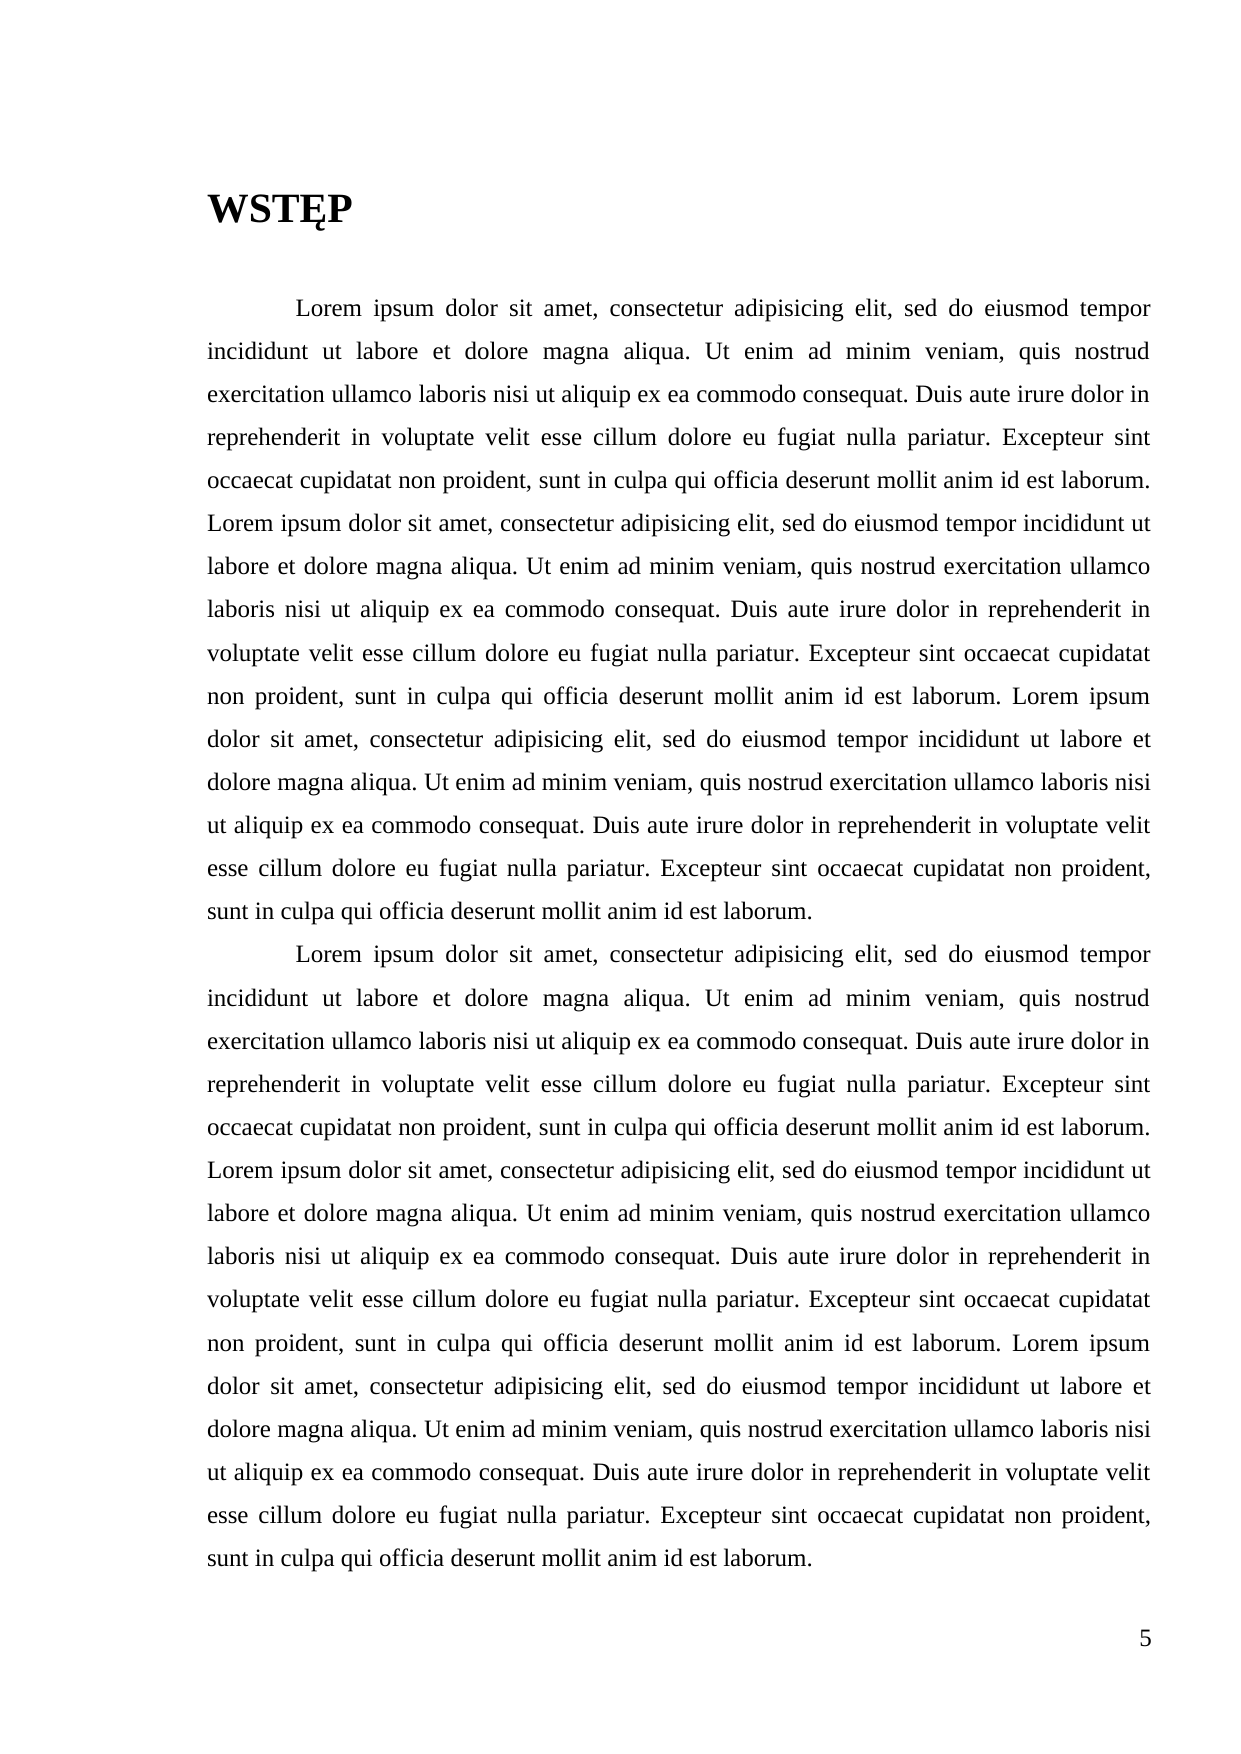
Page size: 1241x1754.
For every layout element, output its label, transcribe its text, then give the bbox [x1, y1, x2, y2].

text Wstęp [207, 183, 1152, 231]
text Lorem ipsum dolor sit amet, consectetur adipisicing elit, sed do eiusmod tempor incididunt ut labore et dolore magna aliqua. Ut enim ad minim veniam, quis nostrud exercitation ullamco laboris nisi ut aliquip ex ea commodo consequat. Duis aute irure dolor in reprehenderit in voluptate velit esse cillum dolore eu fugiat nulla pariatur. Excepteur sint occaecat cupidatat non proident, sunt in culpa qui officia deserunt mollit anim id est laborum. Lorem ipsum dolor sit amet, consectetur adipisicing elit, sed do eiusmod tempor incididunt ut labore et dolore magna aliqua. Ut enim ad minim veniam, quis nostrud exercitation ullamco laboris nisi ut aliquip ex ea commodo consequat. Duis aute irure dolor in reprehenderit in voluptate velit esse cillum dolore eu fugiat nulla pariatur. Excepteur sint occaecat cupidatat non proident, sunt in culpa qui officia deserunt mollit anim id est laborum. Lorem ipsum dolor sit amet, consectetur adipisicing elit, sed do eiusmod tempor incididunt ut labore et dolore magna aliqua. Ut enim ad minim veniam, quis nostrud exercitation ullamco laboris nisi ut aliquip ex ea commodo consequat. Duis aute irure dolor in reprehenderit in voluptate velit esse cillum dolore eu fugiat nulla pariatur. Excepteur sint occaecat cupidatat non proident, sunt in culpa qui officia deserunt mollit anim id est laborum. [207, 939, 1152, 1572]
text Lorem ipsum dolor sit amet, consectetur adipisicing elit, sed do eiusmod tempor incididunt ut labore et dolore magna aliqua. Ut enim ad minim veniam, quis nostrud exercitation ullamco laboris nisi ut aliquip ex ea commodo consequat. Duis aute irure dolor in reprehenderit in voluptate velit esse cillum dolore eu fugiat nulla pariatur. Excepteur sint occaecat cupidatat non proident, sunt in culpa qui officia deserunt mollit anim id est laborum. Lorem ipsum dolor sit amet, consectetur adipisicing elit, sed do eiusmod tempor incididunt ut labore et dolore magna aliqua. Ut enim ad minim veniam, quis nostrud exercitation ullamco laboris nisi ut aliquip ex ea commodo consequat. Duis aute irure dolor in reprehenderit in voluptate velit esse cillum dolore eu fugiat nulla pariatur. Excepteur sint occaecat cupidatat non proident, sunt in culpa qui officia deserunt mollit anim id est laborum. Lorem ipsum dolor sit amet, consectetur adipisicing elit, sed do eiusmod tempor incididunt ut labore et dolore magna aliqua. Ut enim ad minim veniam, quis nostrud exercitation ullamco laboris nisi ut aliquip ex ea commodo consequat. Duis aute irure dolor in reprehenderit in voluptate velit esse cillum dolore eu fugiat nulla pariatur. Excepteur sint occaecat cupidatat non proident, sunt in culpa qui officia deserunt mollit anim id est laborum. [207, 293, 1152, 925]
